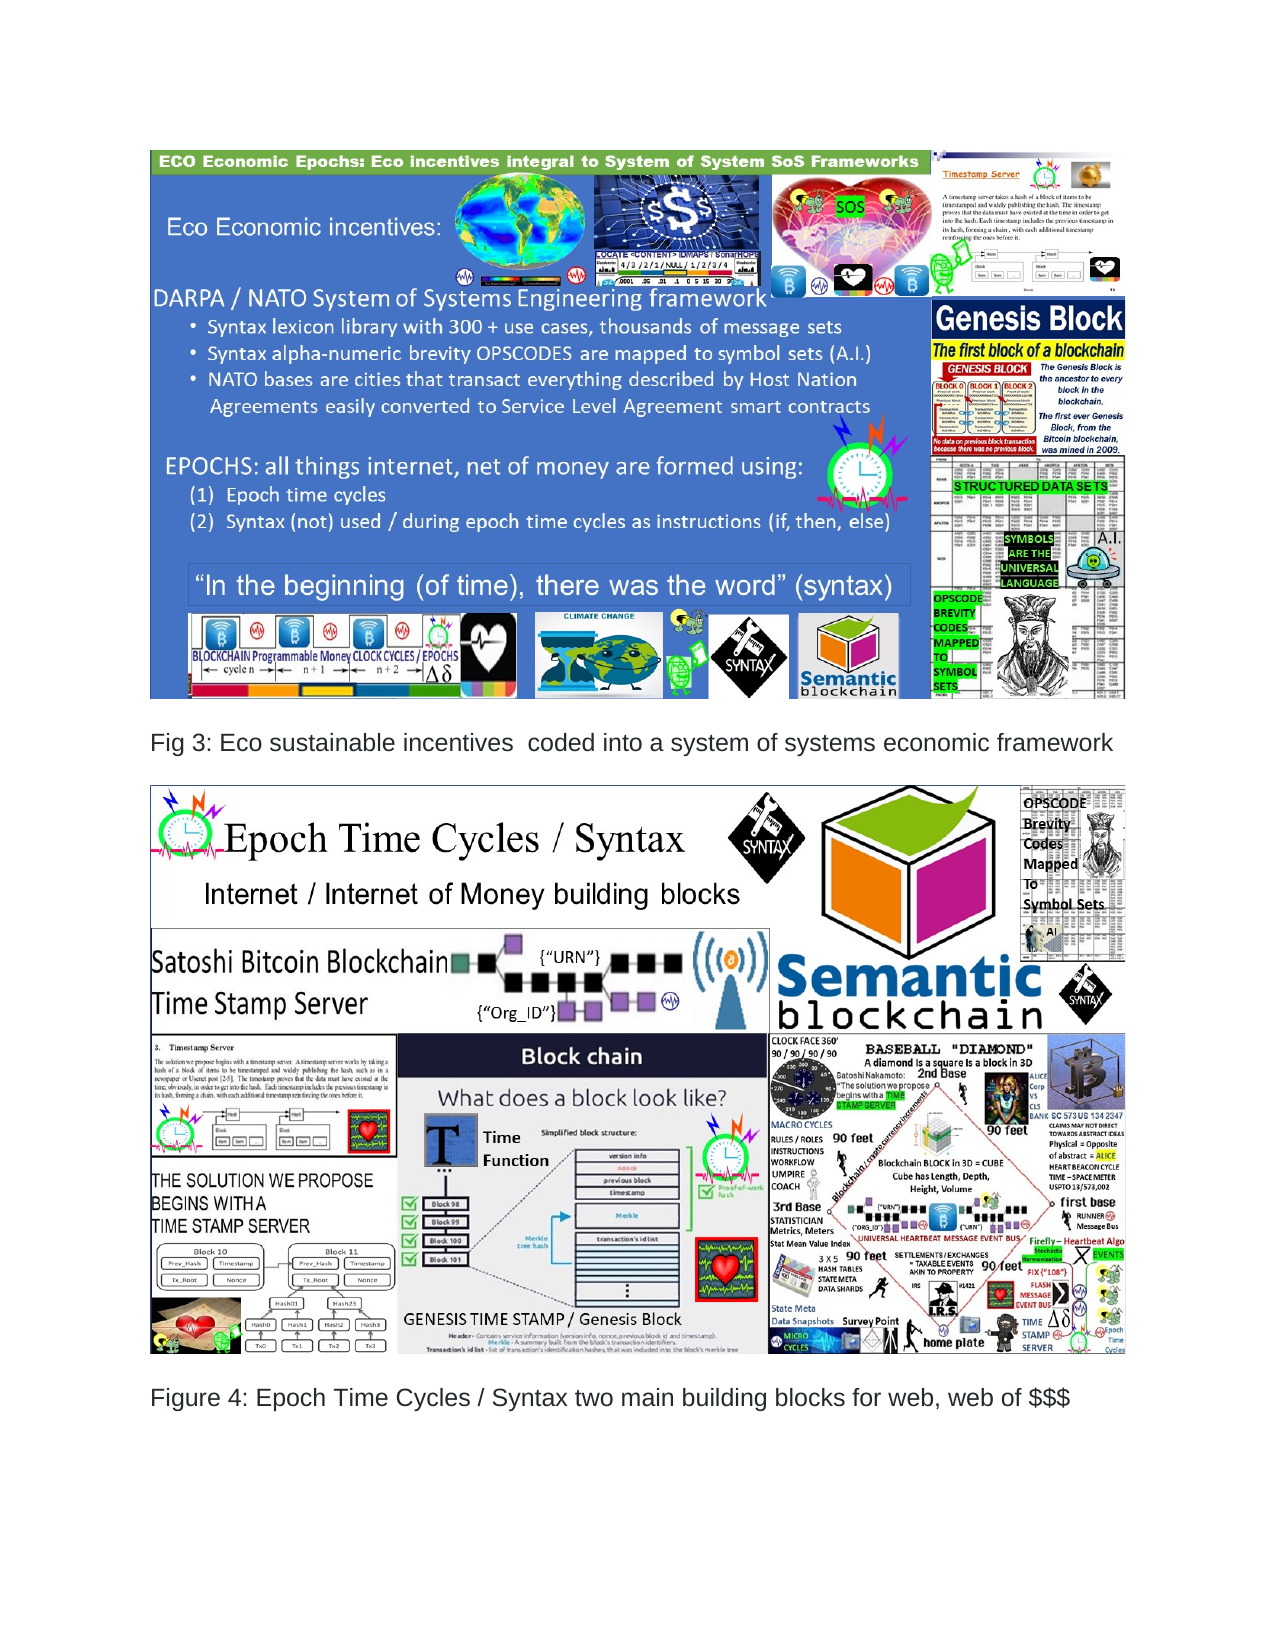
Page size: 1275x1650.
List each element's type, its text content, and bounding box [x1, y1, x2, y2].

picture [150, 785, 1125, 1354]
picture [150, 150, 1125, 699]
text Fig 3: Eco sustainable incentives coded into a system of systems economic framework [150, 728, 1125, 756]
text Figure 4: Epoch Time Cycles / Syntax two main building blocks for web, web of $$$ [150, 1383, 1125, 1412]
